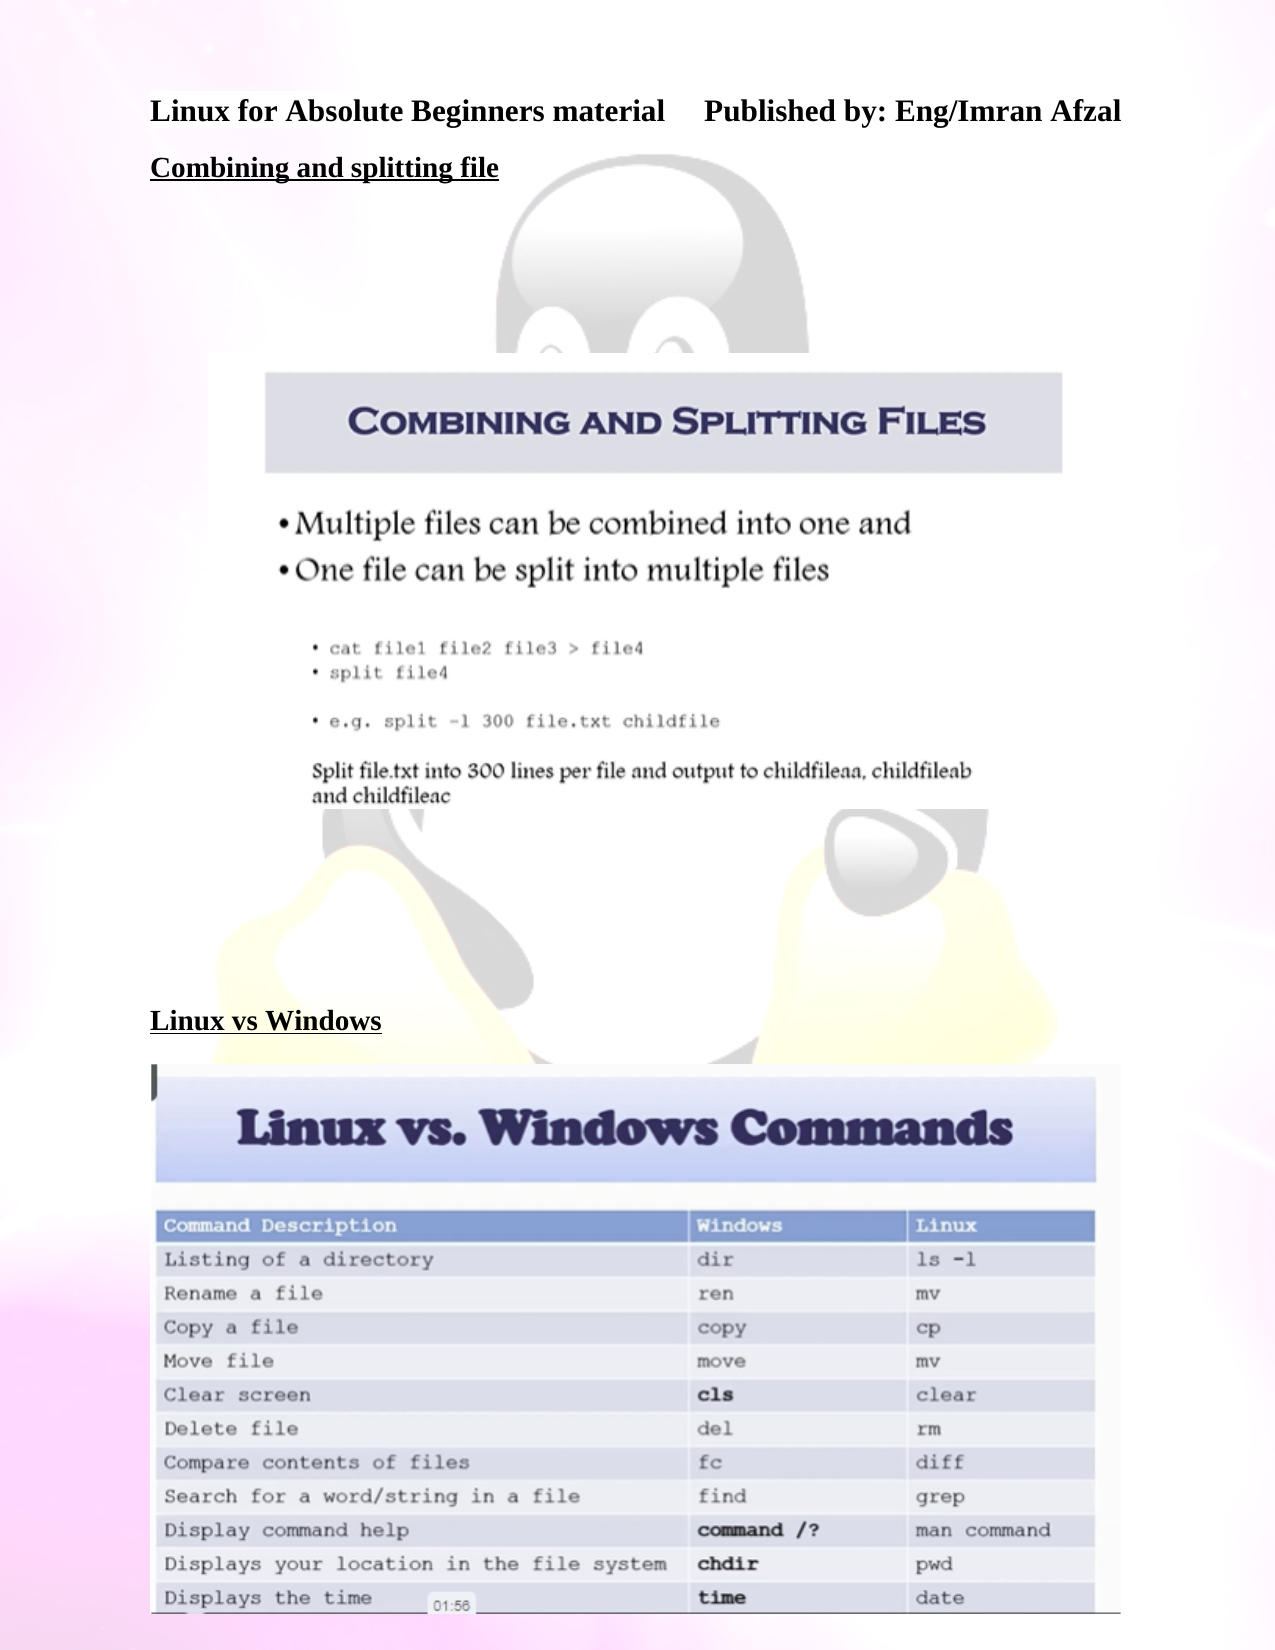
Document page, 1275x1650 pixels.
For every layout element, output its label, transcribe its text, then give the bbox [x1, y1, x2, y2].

picture [207, 353, 1064, 809]
text Combining and splitting file [150, 150, 1125, 183]
text Linux vs Windows [150, 1003, 1125, 1037]
picture [150, 1064, 1122, 1614]
